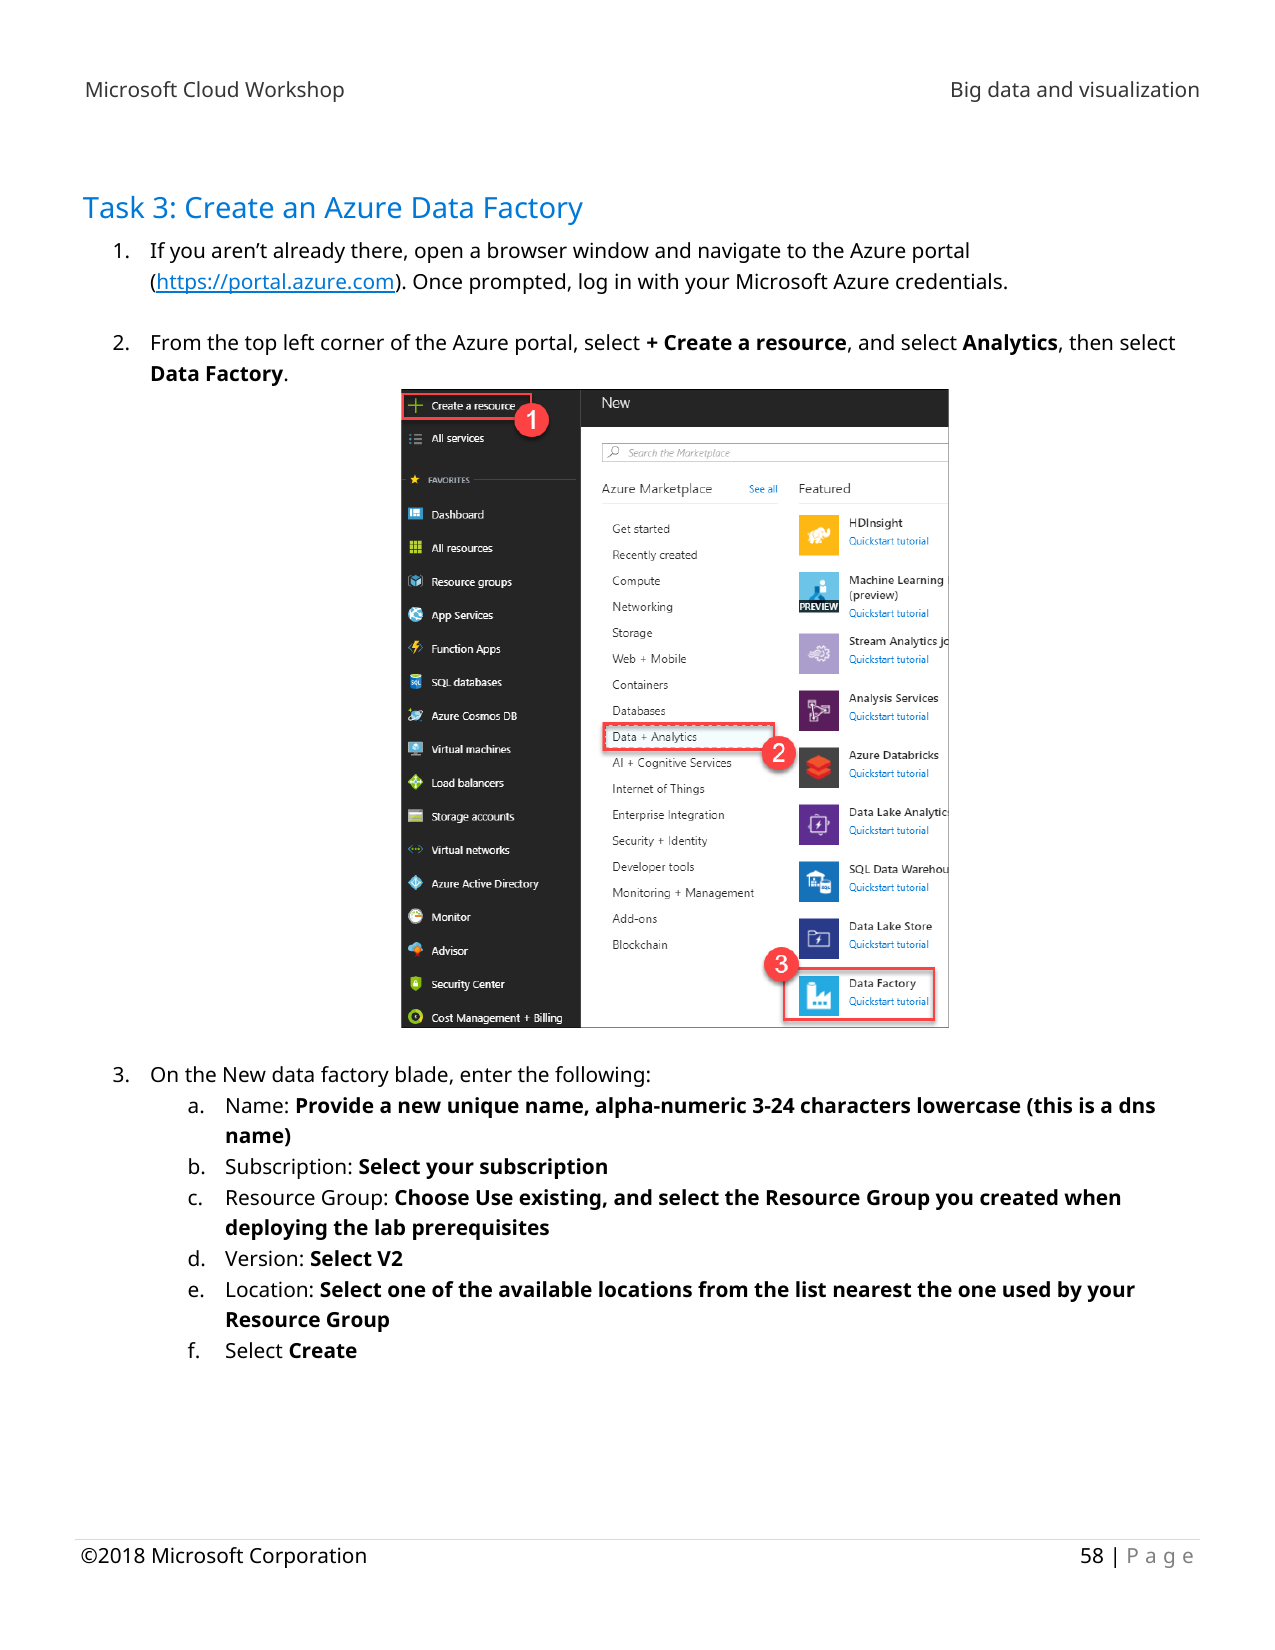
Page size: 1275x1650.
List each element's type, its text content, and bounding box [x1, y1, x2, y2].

subtitle Task 3: Create an Azure Data Factory [75, 187, 1200, 227]
list Name: Provide a new unique name, alpha-numeric 3-24 characters lowercase (this is a dns name) [187, 1091, 1200, 1150]
list From the top left corner of the Azure portal, select + Create a resource, and select Analytics, then select Data Factory. [112, 328, 1200, 387]
list Subscription: Select your subscription [187, 1152, 1200, 1181]
list Select Create [187, 1336, 1200, 1364]
list On the New data factory blade, enter the following: [112, 1060, 1200, 1089]
list Version: Select V2 [187, 1244, 1200, 1272]
list Location: Select one of the available locations from the list nearest the one used by your Resource Group [187, 1275, 1200, 1334]
picture [401, 389, 949, 1028]
list If you aren’t already there, open a browser window and navigate to the Azure portal (https://portal.azure.com). Once prompted, log in with your Microsoft Azure credentials. [112, 237, 1200, 296]
list Resource Group: Choose Use existing, and select the Resource Group you created when deploying the lab prerequisites [187, 1183, 1200, 1242]
